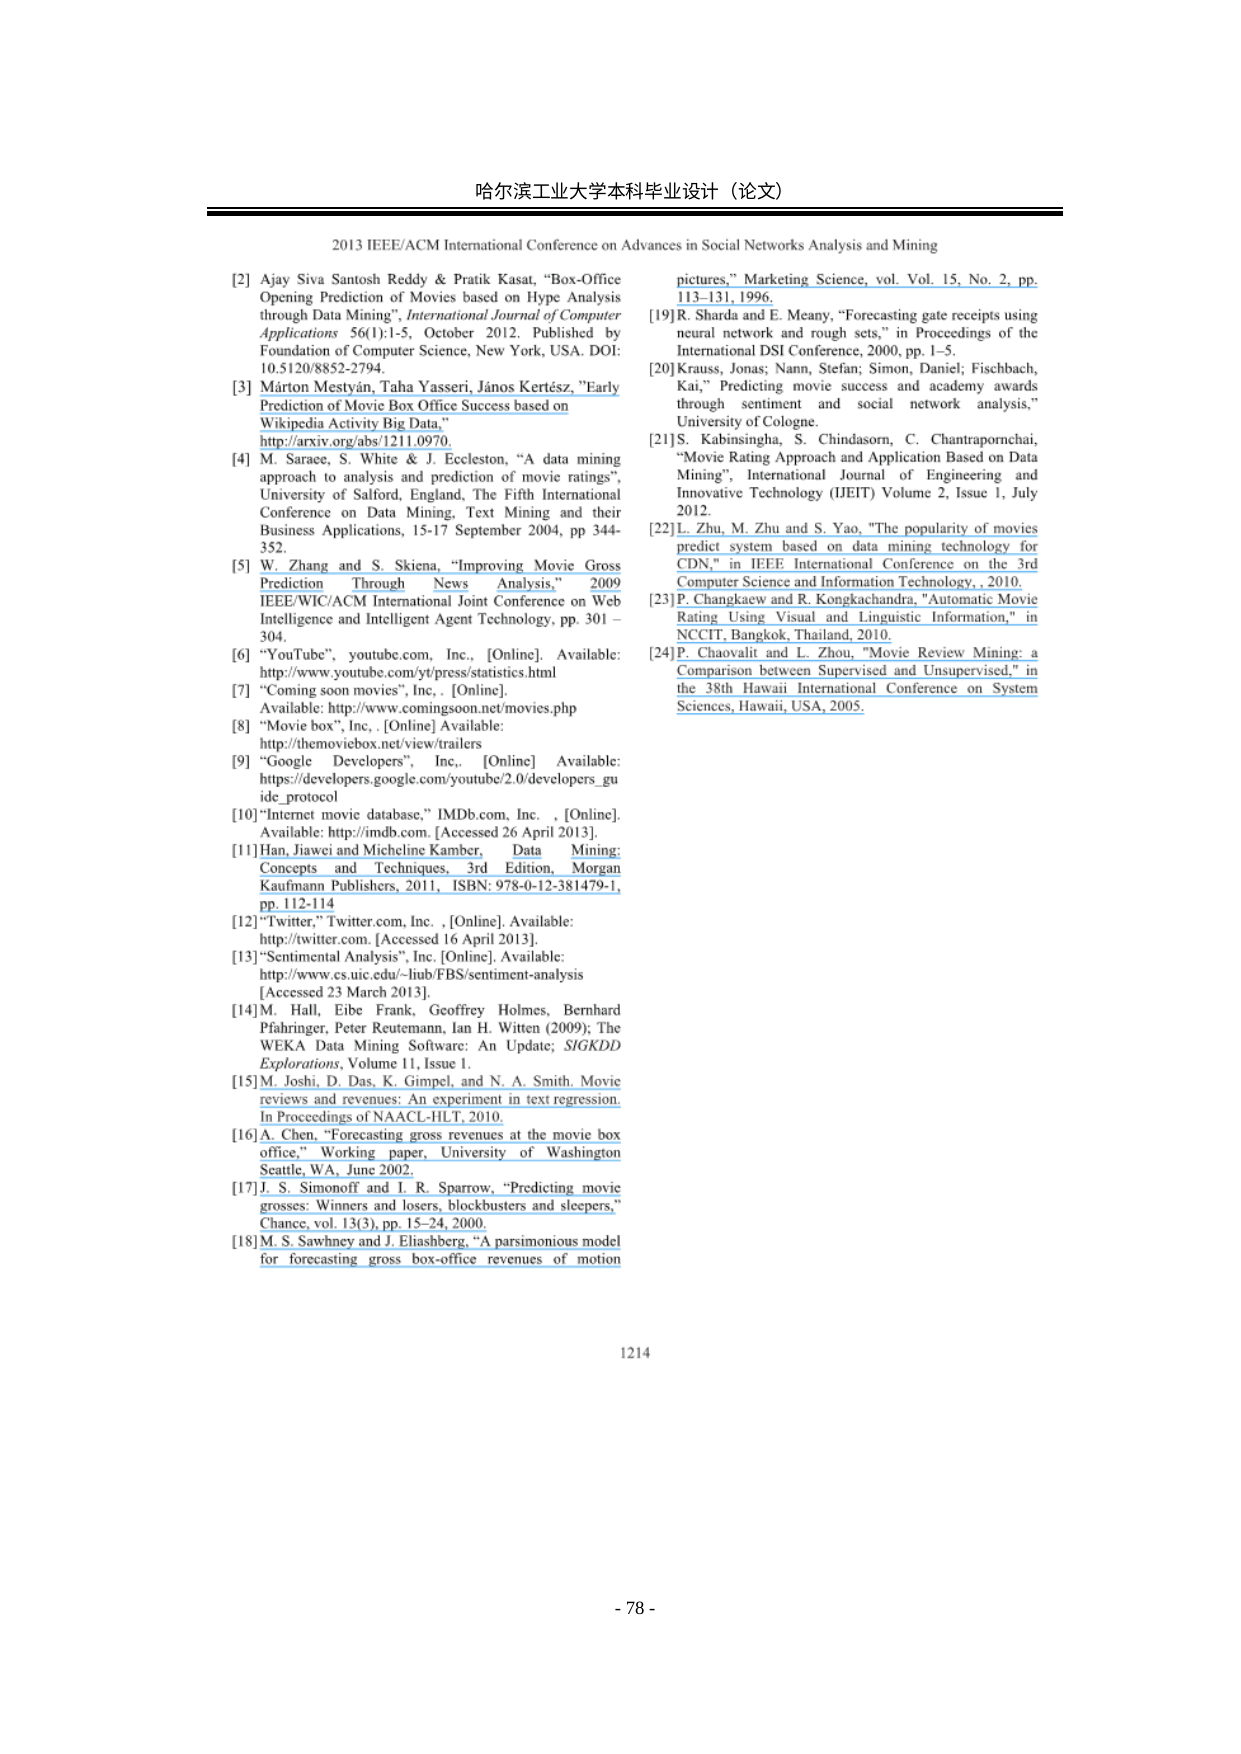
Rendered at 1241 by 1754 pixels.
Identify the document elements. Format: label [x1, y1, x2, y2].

picture [212, 224, 1058, 1371]
